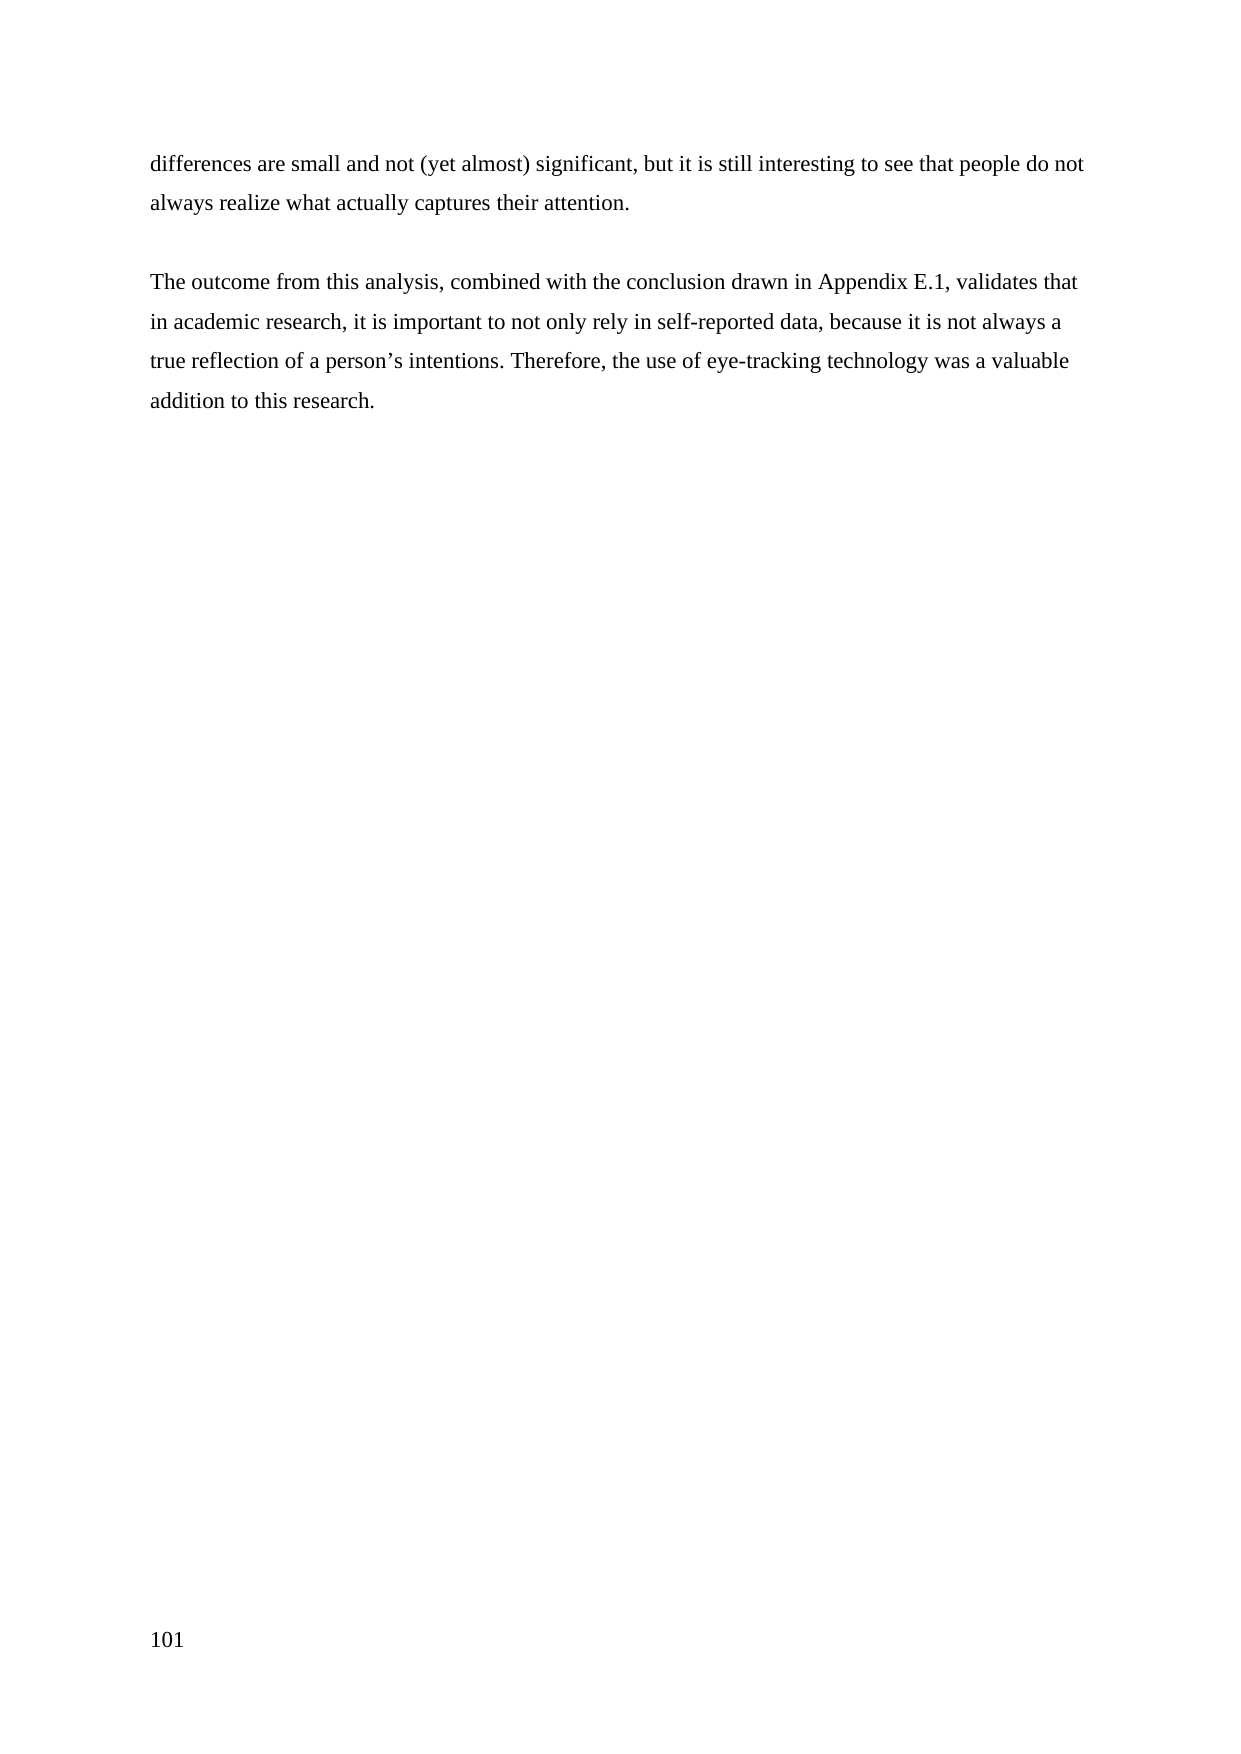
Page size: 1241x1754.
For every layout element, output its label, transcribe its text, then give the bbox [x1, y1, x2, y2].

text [150, 150, 1090, 216]
text The outcome from this analysis, combined with the conclusion drawn in Appendix E.1, validates that in academic research, it is important to not only rely in self-reported data, because it is not always a true reflection of a person’s intentions. Therefore, the use of eye-tracking technology was a valuable addition to this research. [150, 268, 1090, 413]
